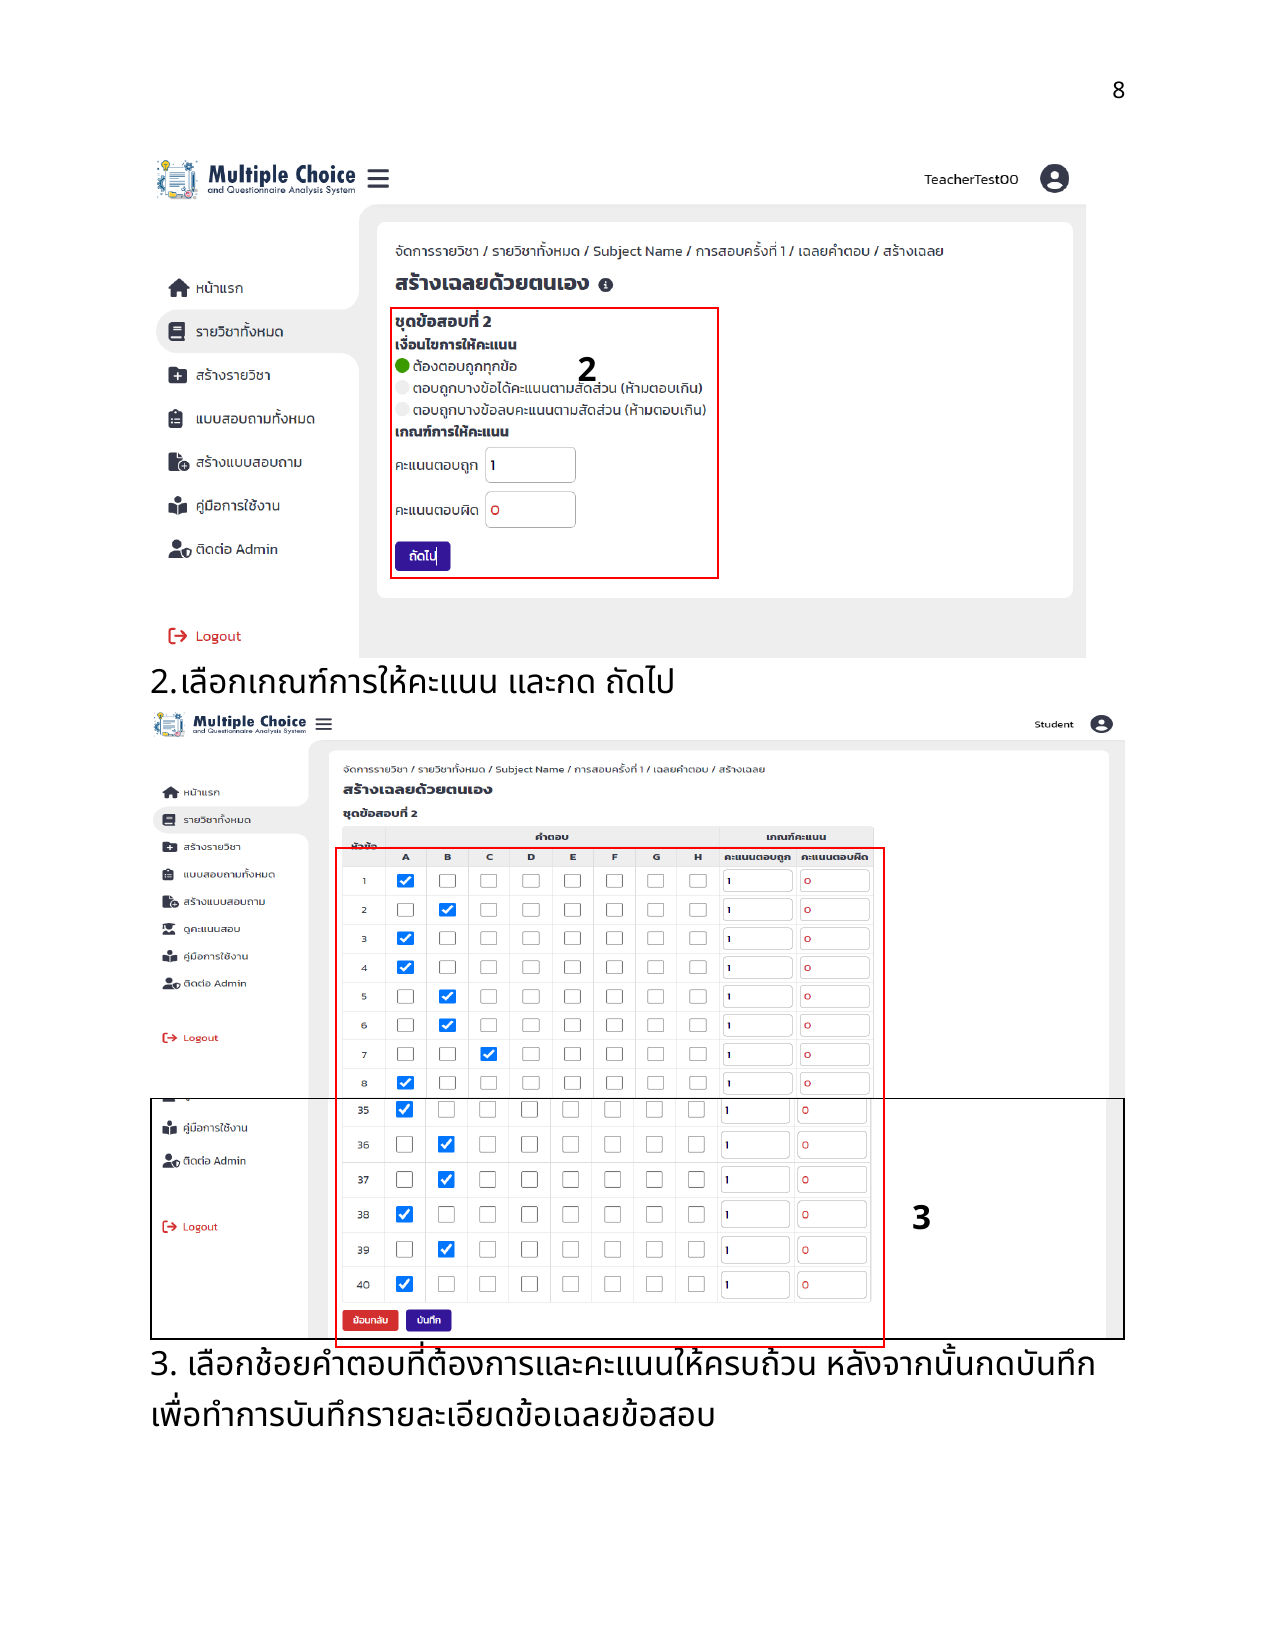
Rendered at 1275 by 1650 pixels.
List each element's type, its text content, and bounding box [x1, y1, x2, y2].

list 2. เลือกเกณฑ์การให้คะแนน และกด ถัดไป [150, 657, 1125, 708]
list 3. เลือกช้อยคำตอบที่ต้องการและคะแนนให้ครบถ้วน หลังจากนั้นกดบันทึกเพื่อทำการบันทึกรายละเอียดข้อเฉลยข้อสอบ [150, 1340, 1125, 1441]
picture [150, 150, 1087, 658]
picture [152, 1099, 335, 1338]
picture [150, 708, 1125, 1098]
picture [337, 849, 883, 1098]
picture [885, 1099, 1123, 1338]
picture [337, 1099, 883, 1338]
